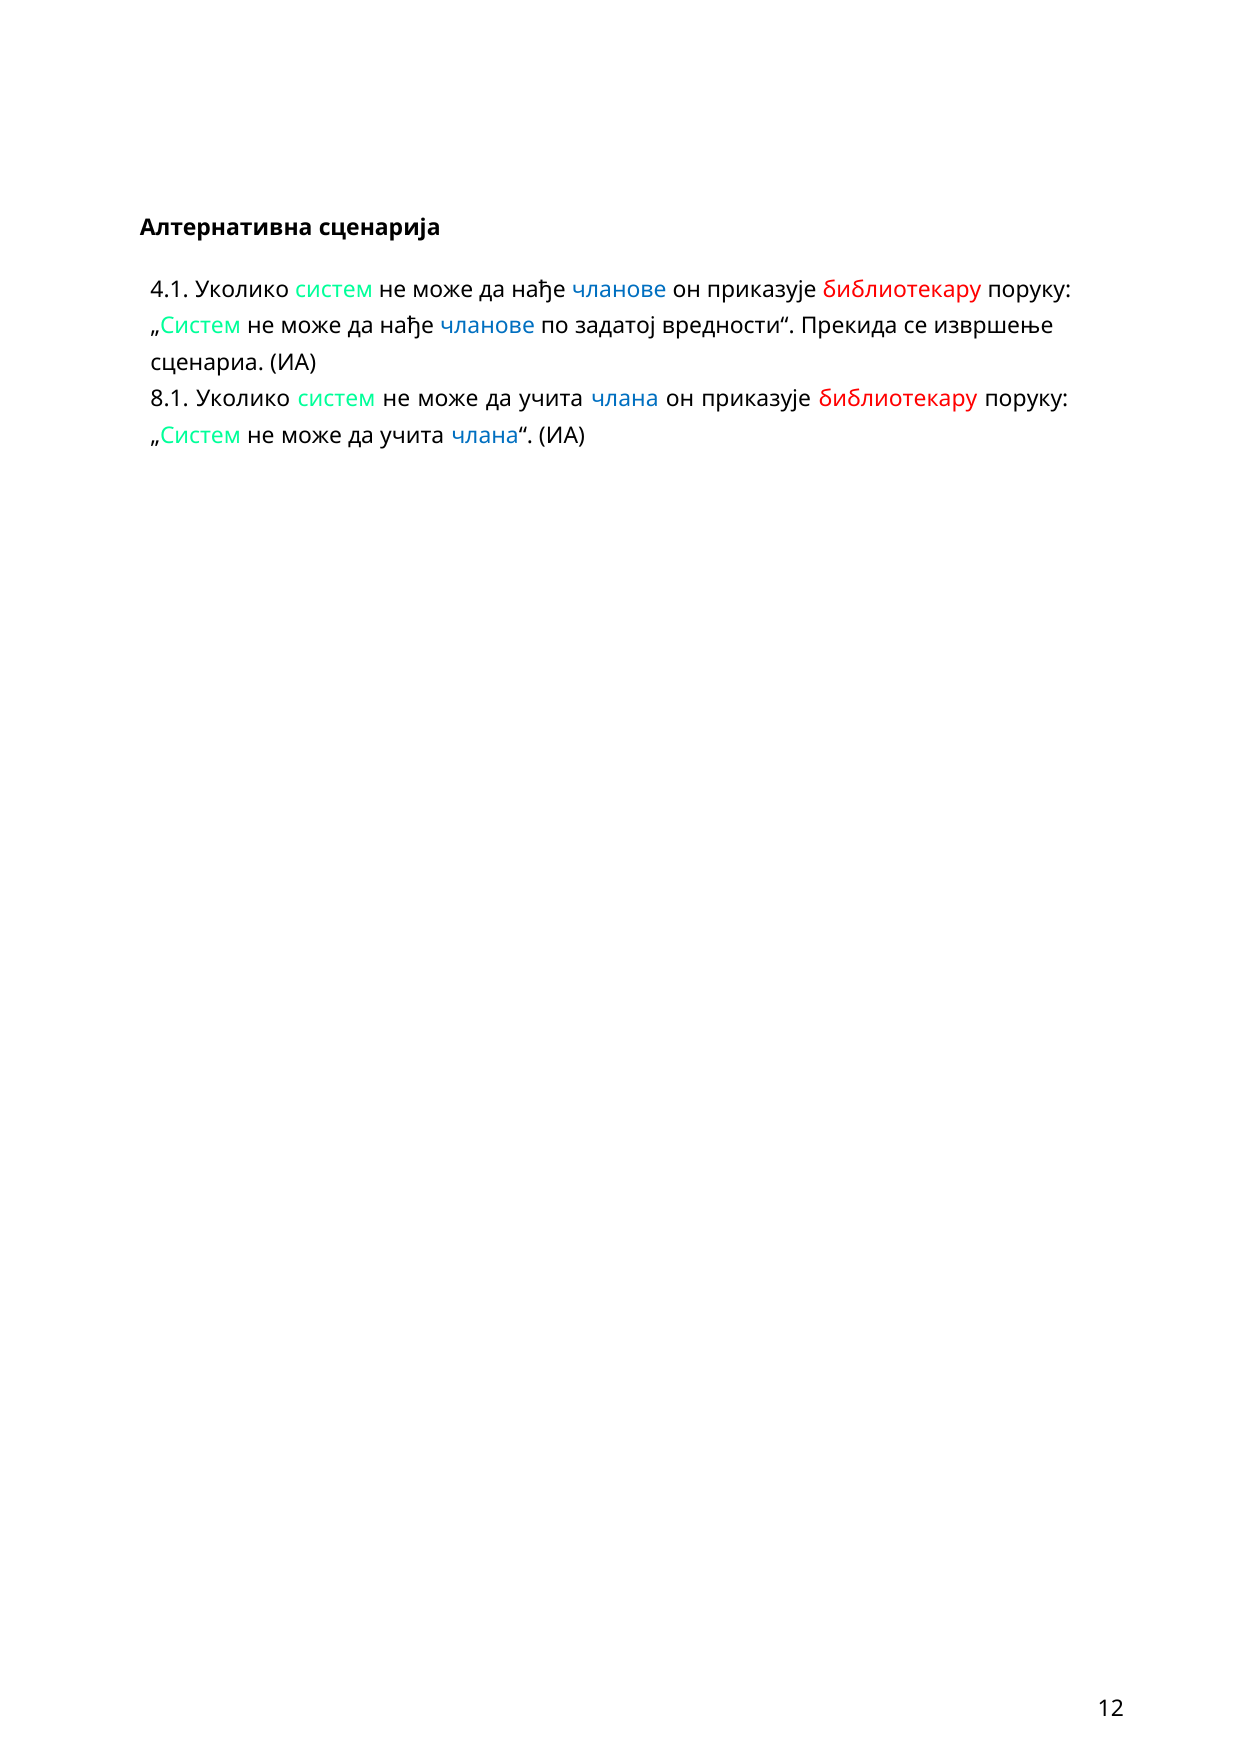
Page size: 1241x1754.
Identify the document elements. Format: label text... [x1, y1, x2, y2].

text Алтернативна сценарија [139, 211, 1123, 242]
text 8.1. Уколико систем не може да учита члана он приказује библиотекару поруку: „Систем не може да учита члана“. (ИА) [150, 382, 1111, 450]
text 4.1. Уколико систем не може да нађе чланове он приказује библиотекару поруку: „Систем не може да нађе чланове по задатој вредности“. Прекида се извршење сценариа. (ИА) [150, 273, 1123, 377]
